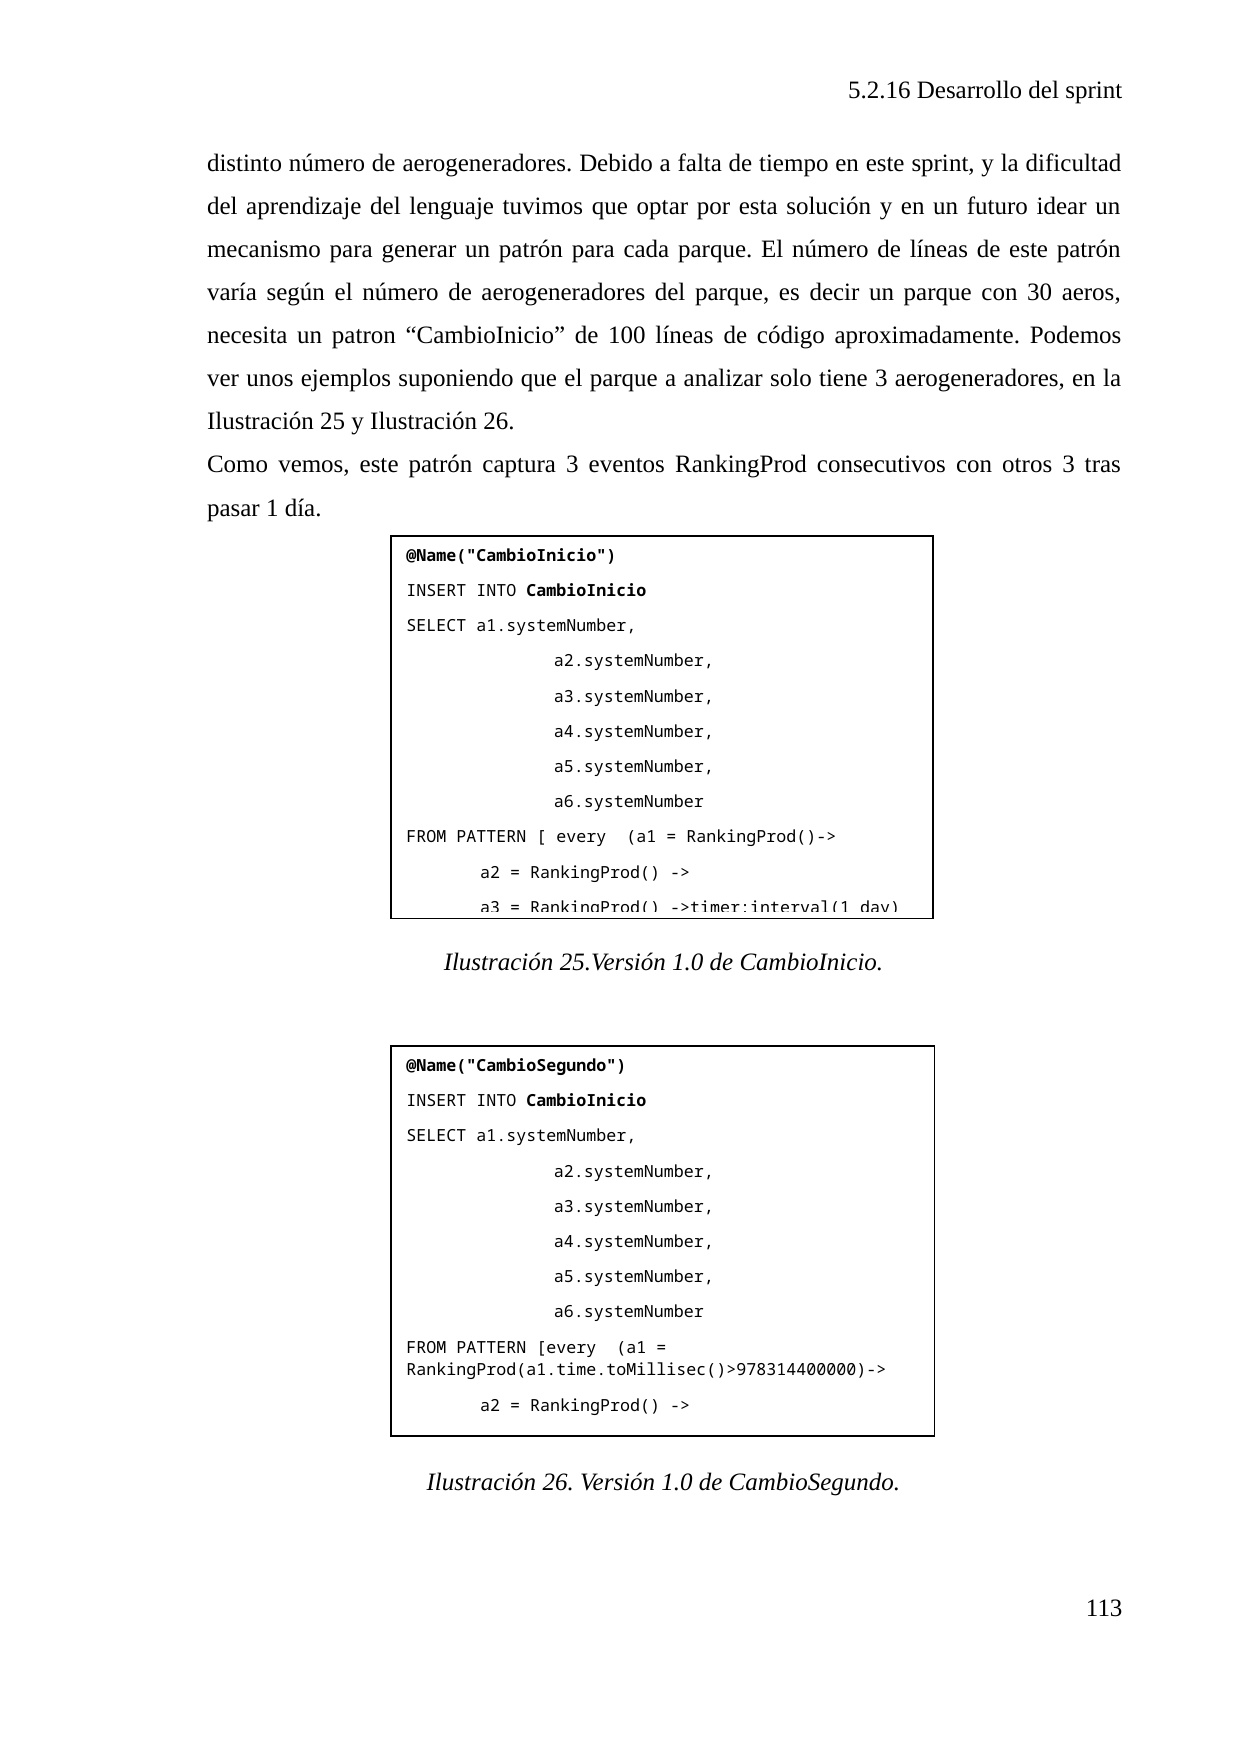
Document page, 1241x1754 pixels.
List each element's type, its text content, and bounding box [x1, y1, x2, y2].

text Como vemos, este patrón captura 3 eventos RankingProd consecutivos con otros 3 tras pasar 1 día. [207, 449, 1122, 521]
text Ilustración 26. Versión 1.0 de CambioSegundo. [207, 1467, 1122, 1496]
text Ilustración 25.Versión 1.0 de CambioInicio. [207, 947, 1122, 976]
